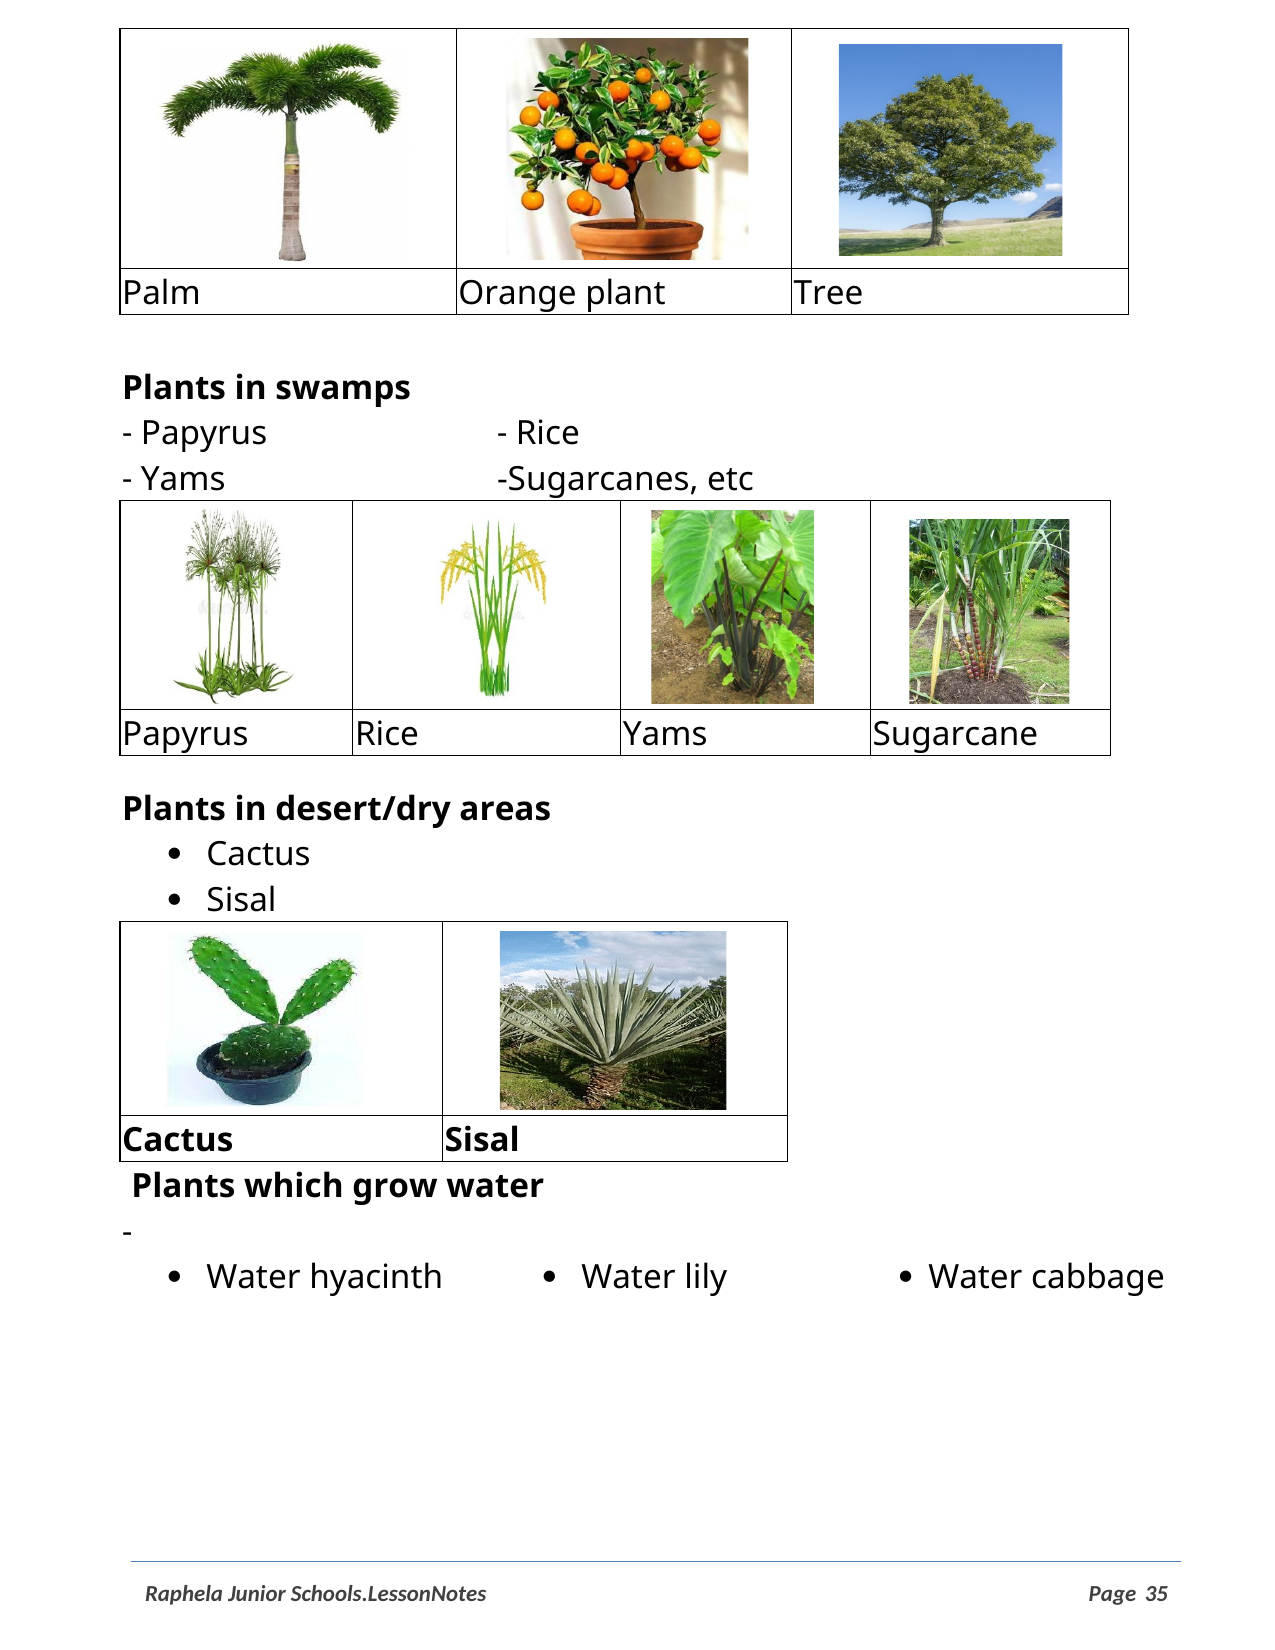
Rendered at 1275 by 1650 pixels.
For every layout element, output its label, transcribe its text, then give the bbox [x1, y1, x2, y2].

table_header [621, 501, 870, 708]
list Water lily [544, 1253, 806, 1298]
text -Sugarcanes, etc [497, 454, 806, 500]
table_cell Palm [121, 269, 456, 314]
table_header [353, 501, 620, 708]
picture [651, 510, 814, 704]
table_cell Tree [792, 269, 1128, 314]
picture [165, 933, 363, 1107]
table_cell Rice [353, 710, 620, 755]
picture [909, 519, 1070, 704]
table_cell Papyrus [121, 710, 352, 755]
table_cell Cactus [121, 1116, 442, 1161]
table_header [871, 501, 1110, 708]
table_header [443, 922, 787, 1115]
table_cell Sugarcane [871, 710, 1110, 755]
table_cell Sisal [443, 1116, 787, 1161]
text Plants in swamps [122, 363, 1181, 409]
table_cell [121, 29, 456, 268]
picture [506, 38, 749, 260]
table_cell [792, 29, 1128, 268]
list Cactus [169, 830, 1181, 875]
list Water hyacinth [131, 1253, 431, 1298]
picture [156, 41, 414, 263]
table_header [121, 922, 442, 1115]
picture [415, 514, 571, 702]
table_header [121, 501, 352, 708]
text Plants in desert/dry areas [122, 784, 1181, 830]
list Yams [122, 454, 431, 500]
picture [838, 44, 1063, 256]
list Sisal [169, 875, 1181, 921]
table_cell Yams [621, 710, 870, 755]
text Plants which grow water [131, 1162, 1181, 1208]
list Water cabbage [881, 1253, 1181, 1298]
picture [143, 503, 322, 704]
picture [499, 931, 727, 1110]
table_cell Orange plant [457, 269, 791, 314]
list Papyrus [122, 409, 431, 454]
table_cell [457, 29, 791, 268]
list Rice [497, 409, 806, 454]
